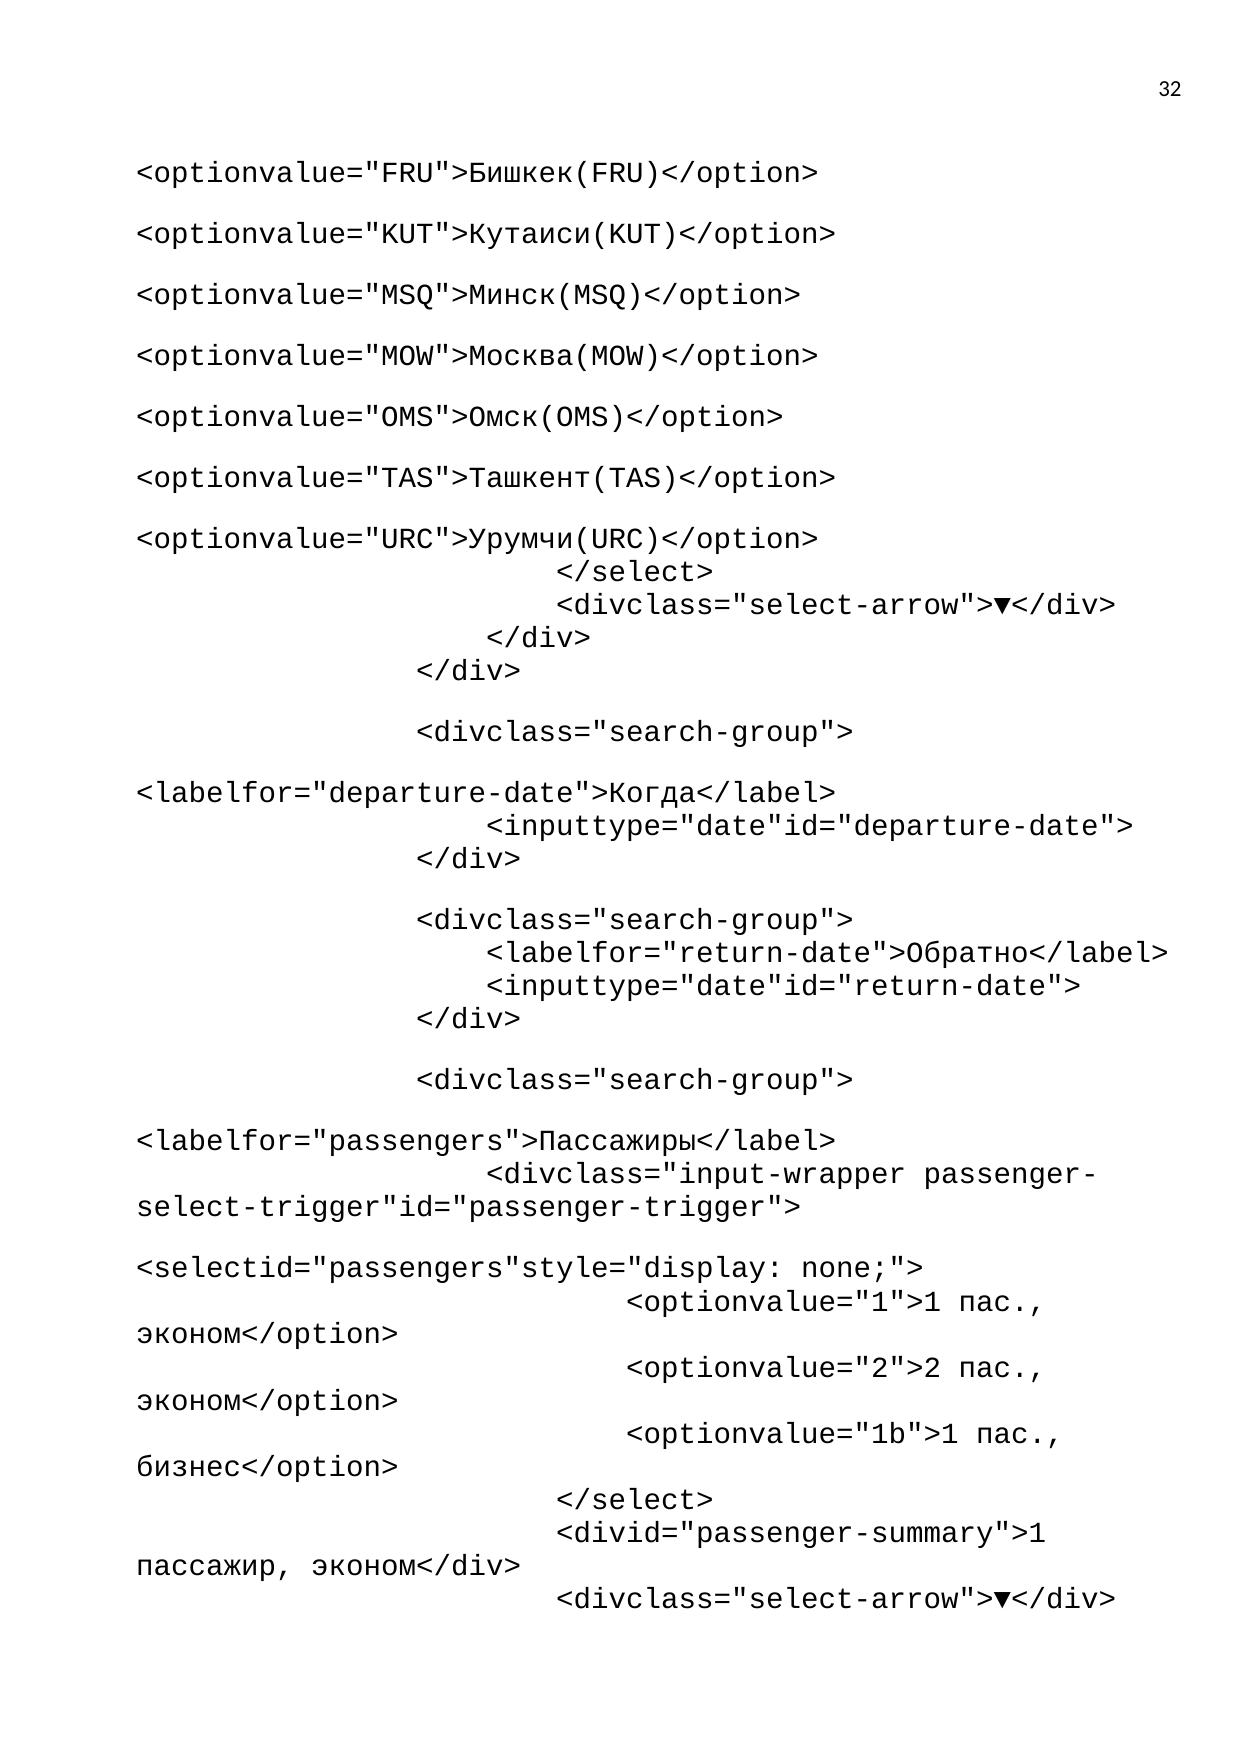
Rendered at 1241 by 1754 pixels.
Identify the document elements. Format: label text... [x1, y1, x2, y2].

text <optionvalue="FRU">Бишкек(FRU)</option> [136, 130, 1181, 191]
text </div> [136, 1004, 1181, 1037]
text </div> [136, 623, 1181, 656]
text <divclass="select-arrow">▼</div> [136, 1584, 1181, 1617]
text <optionvalue="TAS">Ташкент(TAS)</option> [136, 435, 1181, 496]
text <divid="passenger-summary">1 пассажир, эконом</div> [136, 1518, 1181, 1584]
text <inputtype="date"id="return-date"> [136, 971, 1181, 1004]
text <optionvalue="1b">1 пас., бизнес</option> [136, 1419, 1181, 1485]
text <optionvalue="1">1 пас., эконом</option> [136, 1287, 1181, 1353]
text </div> [136, 656, 1181, 689]
text <optionvalue="OMS">Омск(OMS)</option> [136, 374, 1181, 435]
text <optionvalue="MOW">Москва(MOW)</option> [136, 313, 1181, 374]
text <divclass="search-group"> [136, 717, 1181, 750]
text <divclass="search-group"> [136, 905, 1181, 938]
text </div> [136, 844, 1181, 877]
text <selectid="passengers"style="display: none;"> [136, 1226, 1181, 1287]
text <optionvalue="2">2 пас., эконом</option> [136, 1353, 1181, 1419]
text <labelfor="departure-date">Когда</label> [136, 750, 1181, 811]
text <optionvalue="KUT">Кутаиси(KUT)</option> [136, 191, 1181, 252]
text </select> [136, 557, 1181, 590]
text <divclass="input-wrapper passenger-select-trigger"id="passenger-trigger"> [136, 1159, 1181, 1226]
text <inputtype="date"id="departure-date"> [136, 811, 1181, 844]
text <labelfor="return-date">Обратно</label> [136, 938, 1181, 971]
text <divclass="search-group"> [136, 1066, 1181, 1098]
text <divclass="select-arrow">▼</div> [136, 590, 1181, 623]
text <optionvalue="MSQ">Минск(MSQ)</option> [136, 252, 1181, 313]
text </select> [136, 1485, 1181, 1518]
text <labelfor="passengers">Пассажиры</label> [136, 1098, 1181, 1159]
text <optionvalue="URC">Урумчи(URC)</option> [136, 496, 1181, 557]
